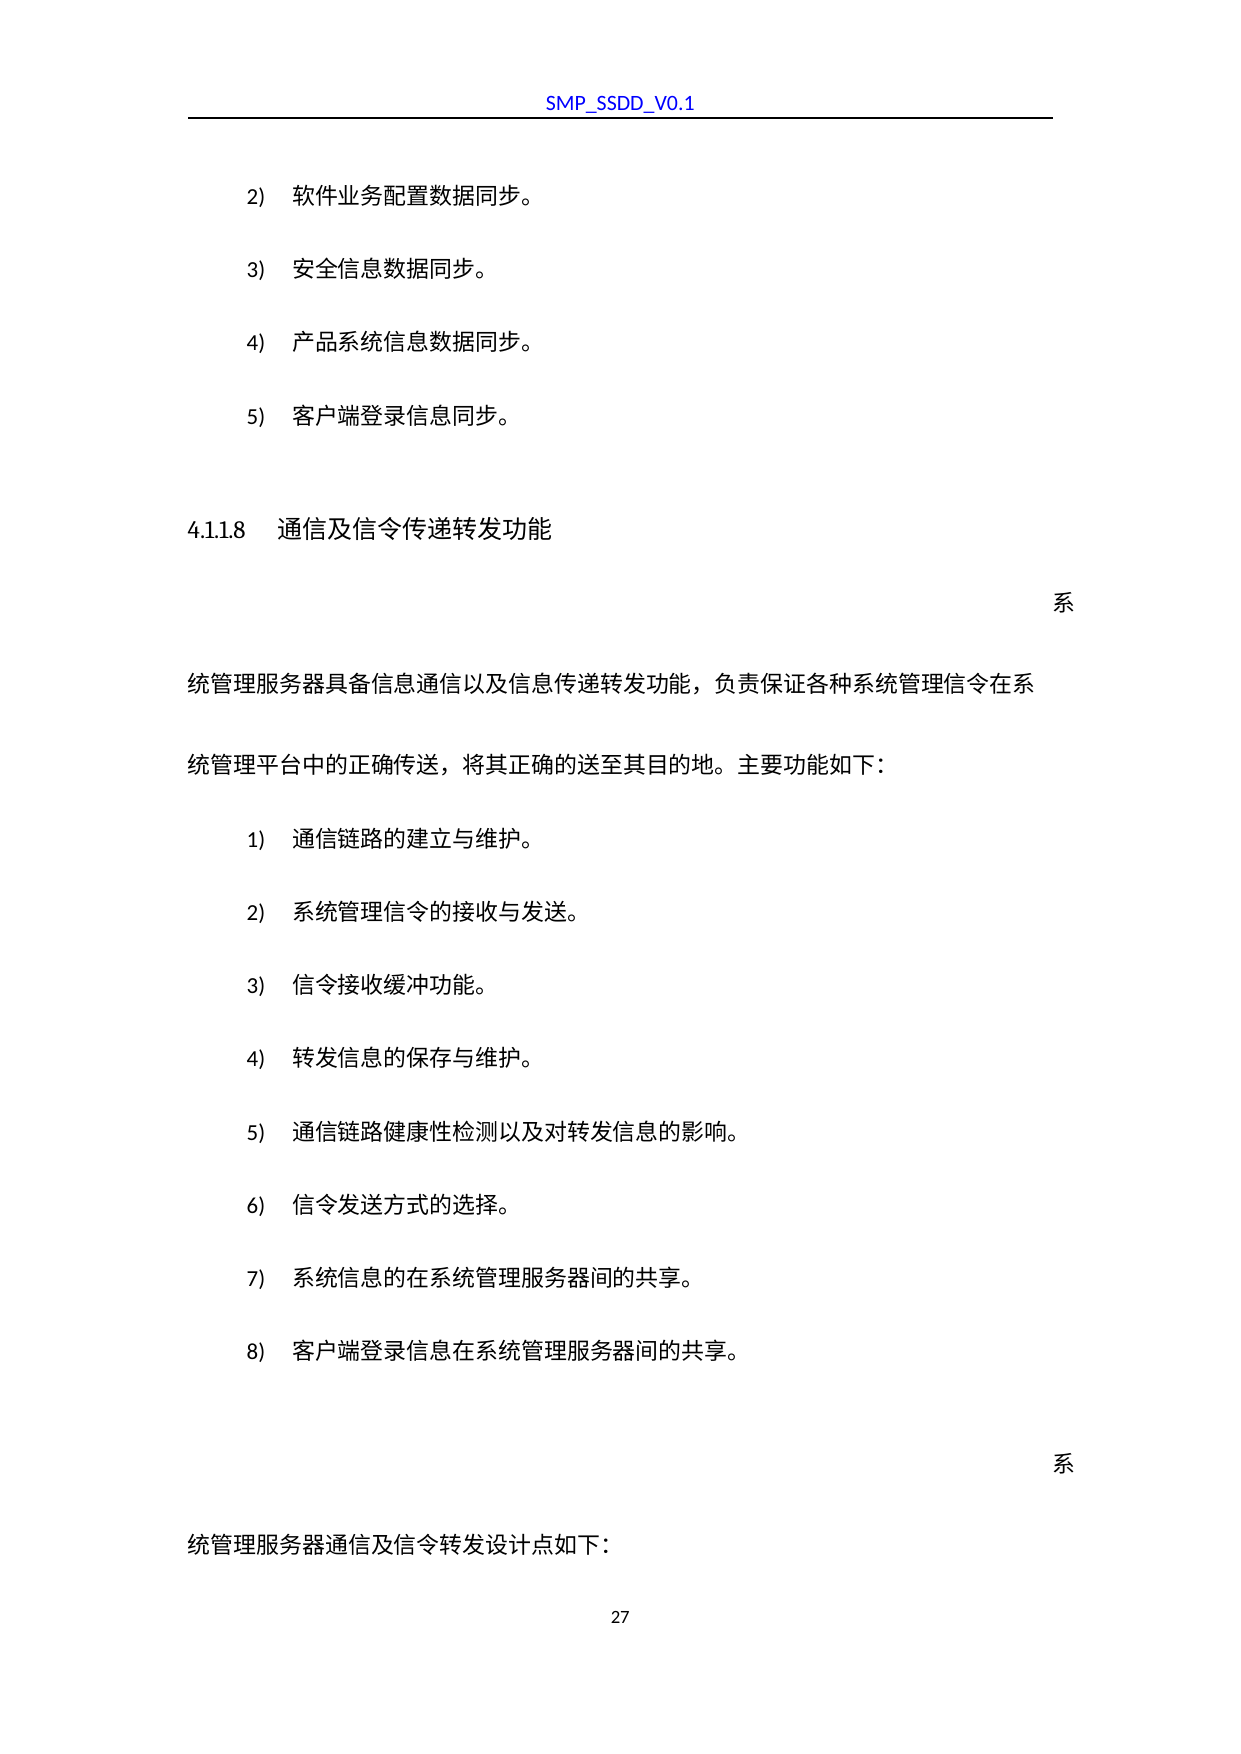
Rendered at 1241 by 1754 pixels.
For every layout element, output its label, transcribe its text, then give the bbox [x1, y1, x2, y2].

list 客户端登录信息同步。 [246, 382, 1053, 447]
text 系统管理服务器通信及信令转发设计点如下： [187, 1430, 1053, 1576]
list 转发信息的保存与维护。 [246, 1024, 1053, 1089]
list 信令发送方式的选择。 [246, 1171, 1053, 1236]
list 系统信息的在系统管理服务器间的共享。 [246, 1244, 1053, 1309]
subtitle 通信及信令传递转发功能 [187, 495, 1053, 560]
list 软件业务配置数据同步。 [246, 162, 1053, 227]
list 产品系统信息数据同步。 [246, 308, 1053, 373]
list 安全信息数据同步。 [246, 235, 1053, 300]
list 系统管理信令的接收与发送。 [246, 878, 1053, 943]
text 系统管理服务器具备信息通信以及信息传递转发功能，负责保证各种系统管理信令在系统管理平台中的正确传送，将其正确的送至其目的地。主要功能如下： [187, 569, 1053, 797]
list 信令接收缓冲功能。 [246, 951, 1053, 1016]
list 客户端登录信息在系统管理服务器间的共享。 [246, 1317, 1053, 1382]
list 通信链路健康性检测以及对转发信息的影响。 [246, 1098, 1053, 1163]
list 通信链路的建立与维护。 [246, 805, 1053, 870]
